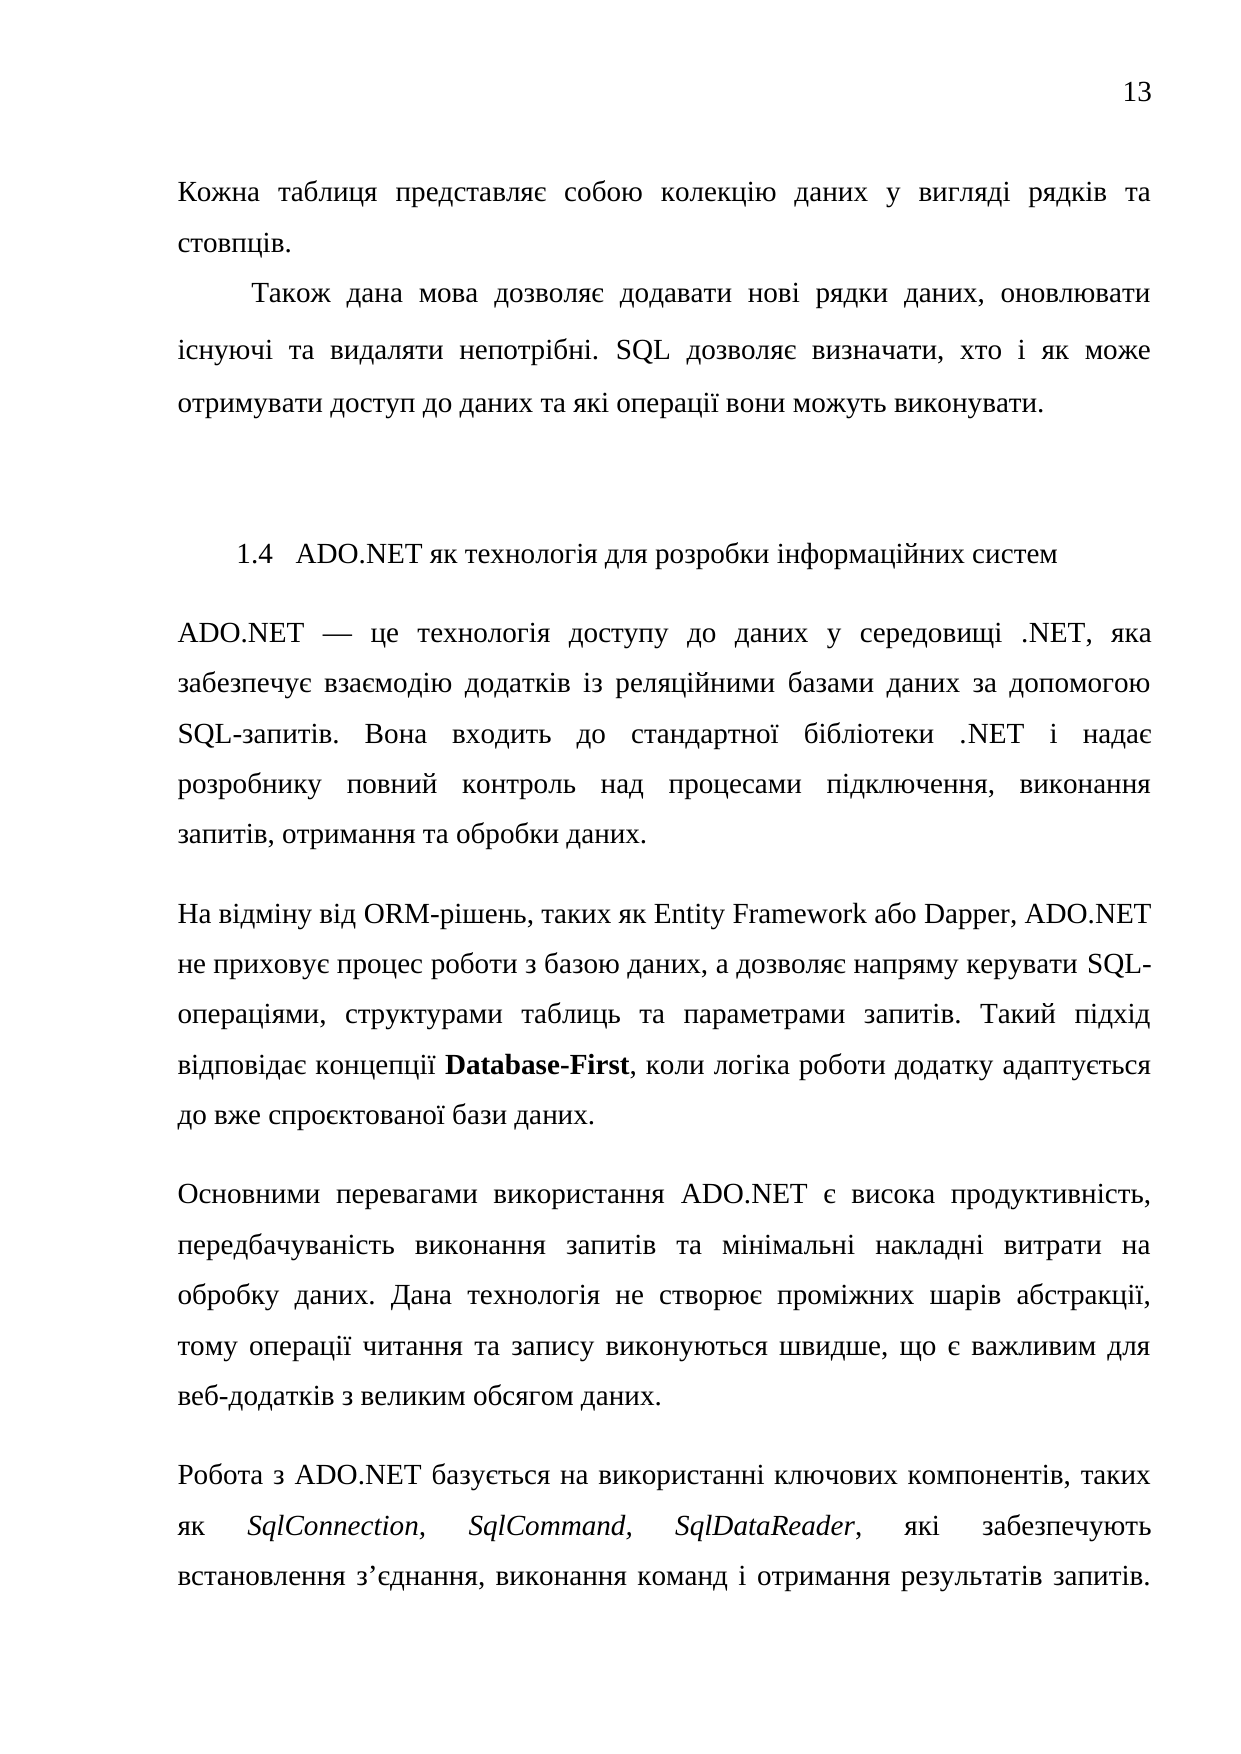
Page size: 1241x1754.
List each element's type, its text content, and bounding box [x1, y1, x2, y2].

text Основними перевагами використання ADO.NET є висока продуктивність, передбачуваність виконання запитів та мінімальні накладні витрати на обробку даних. Дана технологія не створює проміжних шарів абстракції, тому операції читання та запису виконуються швидше, що є важливим для веб-додатків з великим обсягом даних. [177, 1177, 1152, 1411]
subtitle ADO.NET як технологія для розробки інформаційних систем [177, 536, 1152, 569]
text Також дана мова дозволяє додавати нові рядки даних, оновлювати існуючі та видаляти непотрібні. SQL дозволяє визначати, хто і як може отримувати доступ до даних та які операції вони можуть виконувати. [177, 275, 1152, 418]
text ADO.NET — це технологія доступу до даних у середовищі .NET, яка забезпечує взаємодію додатків із реляційними базами даних за допомогою SQL-запитів. Вона входить до стандартної бібліотеки .NET і надає розробнику повний контроль над процесами підключення, виконання запитів, отримання та обробки даних. [177, 615, 1152, 850]
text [177, 174, 1152, 258]
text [177, 1457, 1152, 1592]
text На відміну від ORM-рішень, таких як Entity Framework або Dapper, ADO.NET не приховує процес роботи з базою даних, а дозволяє напряму керувати SQL-операціями, структурами таблиць та параметрами запитів. Такий підхід відповідає концепції Database-First, коли логіка роботи додатку адаптується до вже спроєктованої бази даних. [177, 896, 1152, 1131]
